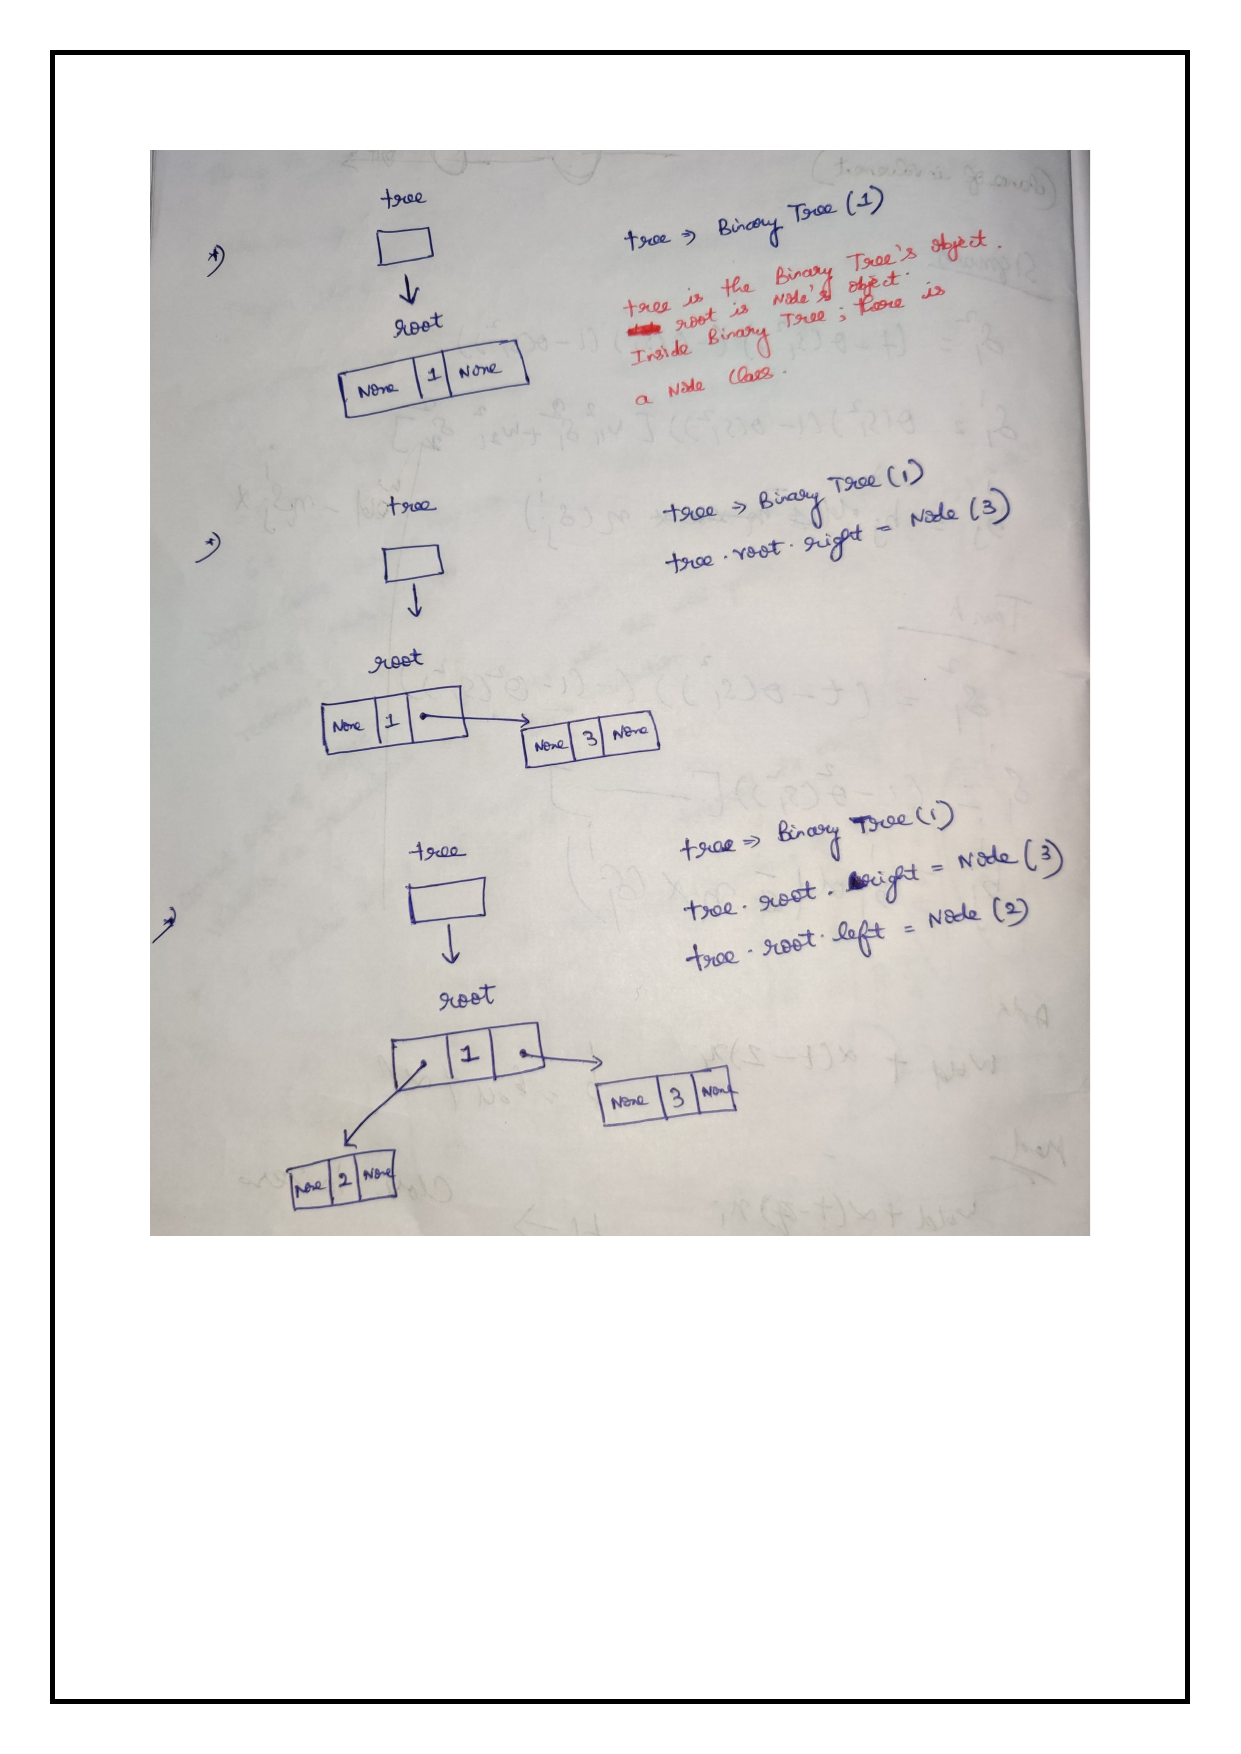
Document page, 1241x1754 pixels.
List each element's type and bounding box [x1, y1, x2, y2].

picture [150, 150, 1091, 1236]
